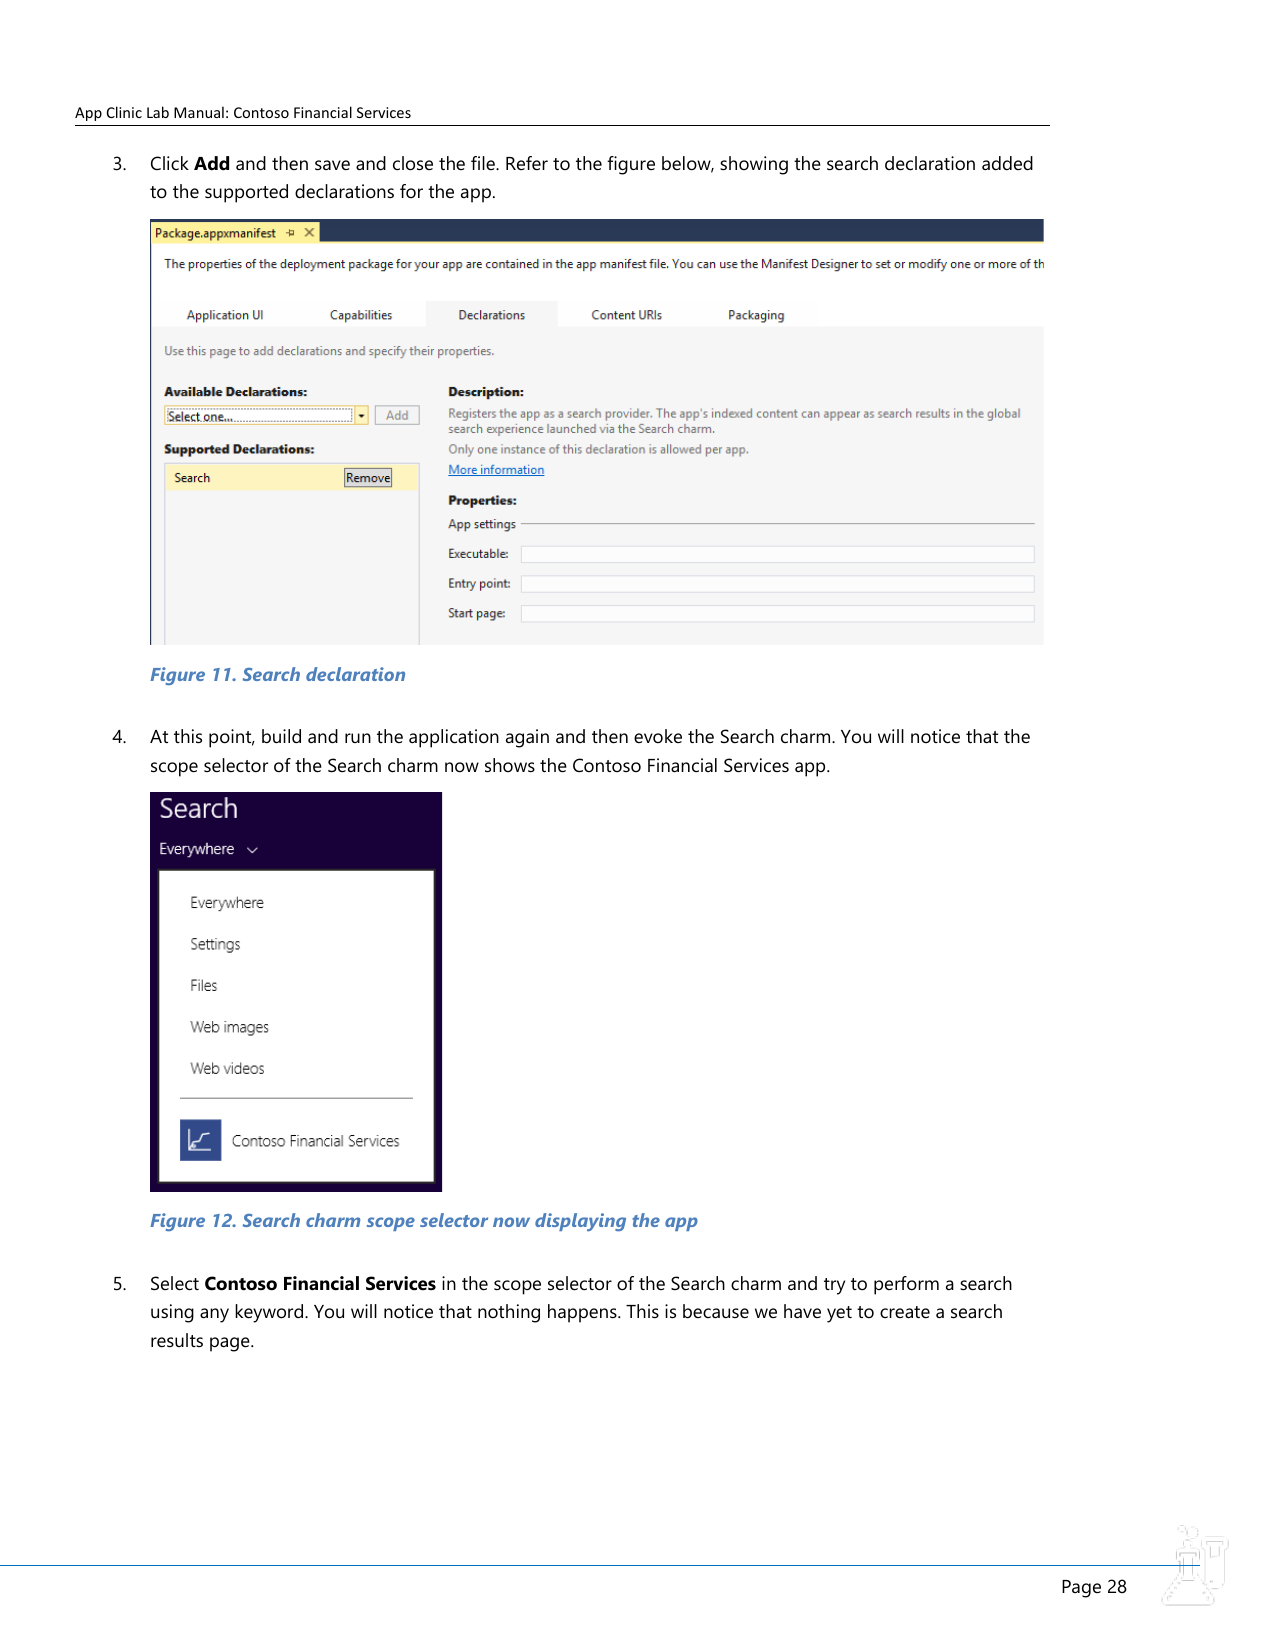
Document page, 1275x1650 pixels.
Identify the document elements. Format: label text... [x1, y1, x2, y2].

picture [150, 219, 1044, 645]
list At this point, build and run the application again and then evoke the Search charm. You will notice that the scope selector of the Search charm now shows the Contoso Financial Services app. [112, 723, 1050, 777]
text Figure 12. Search charm scope selector now displaying the app [150, 1208, 1050, 1232]
list Select Contoso Financial Services in the scope selector of the Search charm and try to perform a search using any keyword. You will notice that nothing happens. This is because we have yet to create a search results page. [112, 1270, 1050, 1352]
text Figure 11. Search declaration [150, 661, 1050, 686]
picture [150, 792, 443, 1192]
list Click Add and then save and close the file. Refer to the figure below, showing the search declaration added to the supported declarations for the app. [112, 150, 1050, 203]
